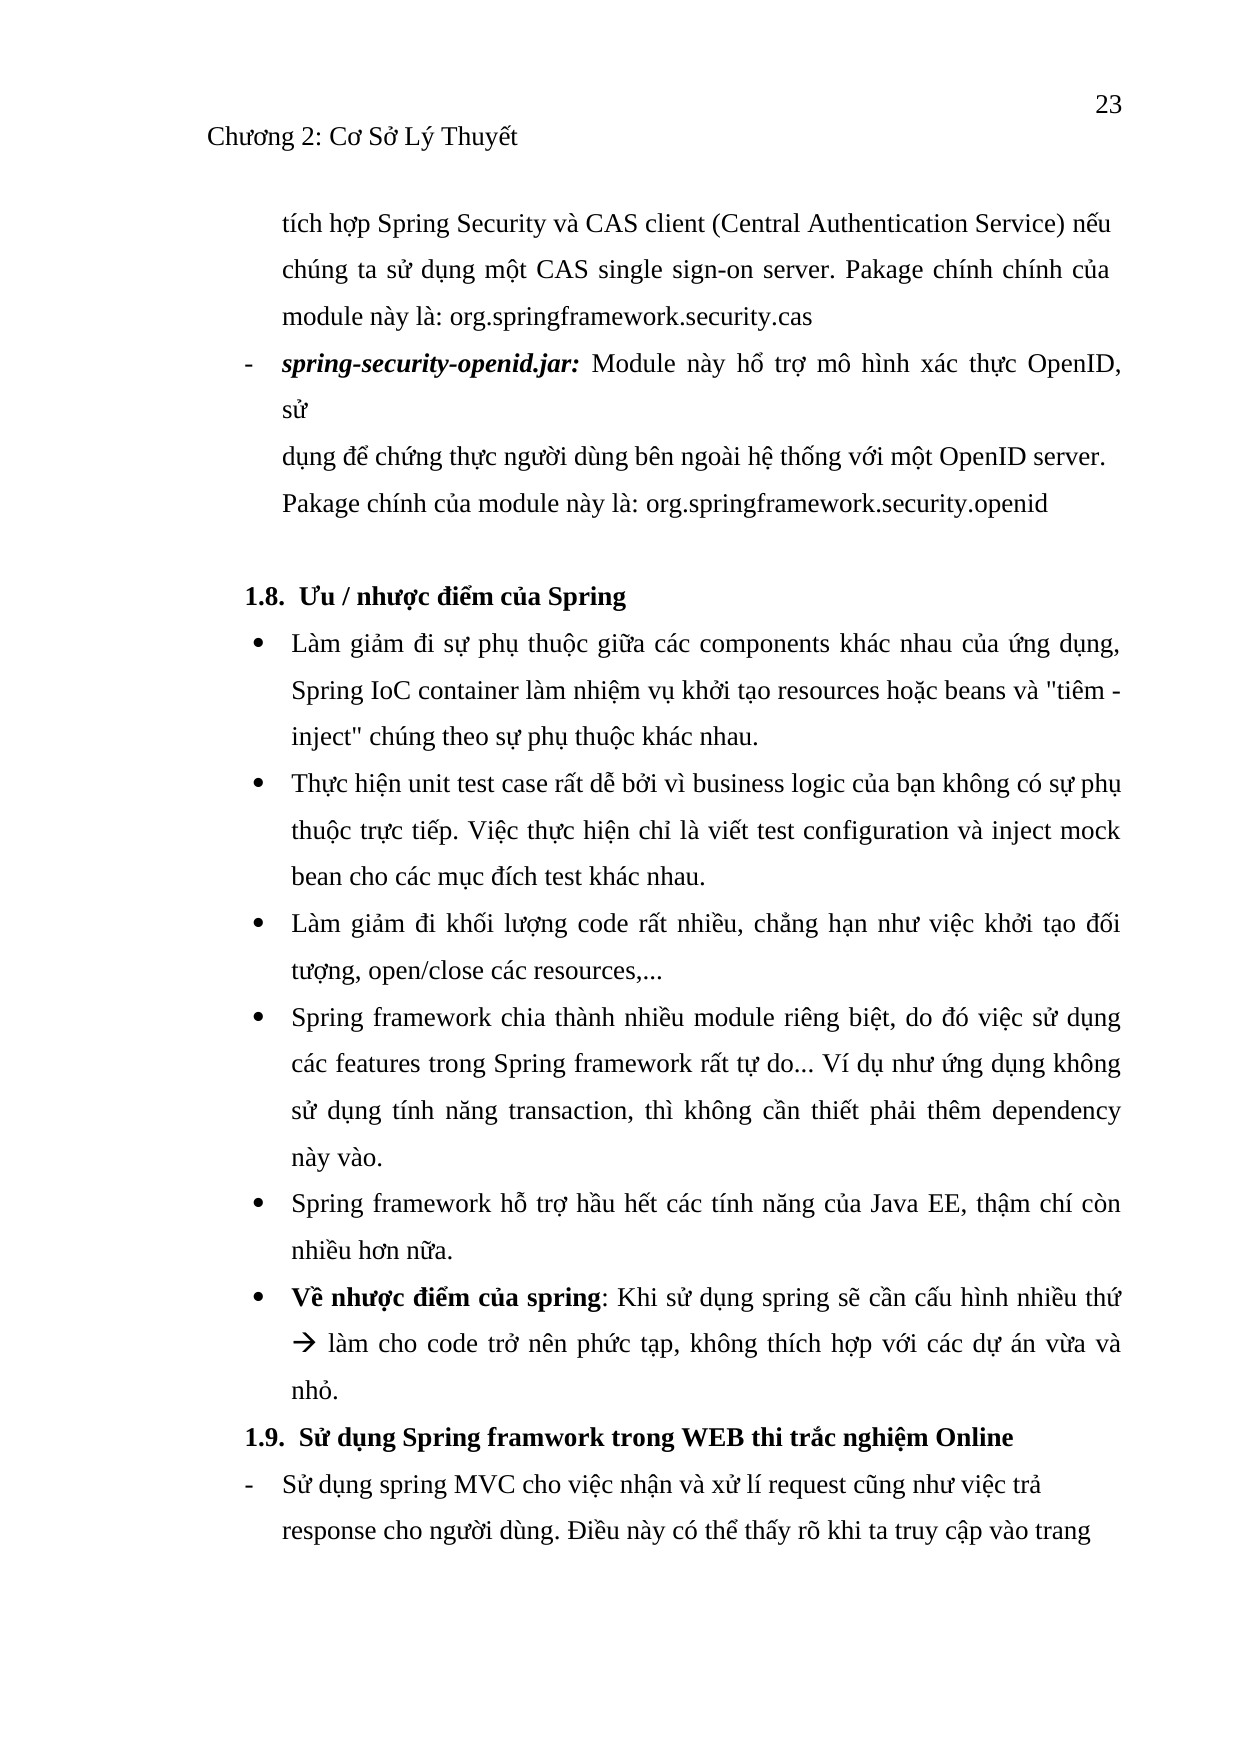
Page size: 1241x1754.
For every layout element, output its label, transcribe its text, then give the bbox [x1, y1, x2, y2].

list spring-security-openid.jar: Module này hổ trợ mô hình xác thực OpenID, sử [244, 347, 1122, 424]
subtitle Sử dụng Spring framwork trong WEB thi trắc nghiệm Online [244, 1421, 1122, 1452]
list Spring framework chia thành nhiều module riêng biệt, do đó việc sử dụng các features trong Spring framework rất tự do... Ví dụ như ứng dụng không sử dụng tính năng transaction, thì không cần thiết phải thêm dependency này vào. [254, 1001, 1122, 1172]
subtitle Ưu / nhược điểm của Spring [244, 580, 1122, 611]
list Spring framework hỗ trợ hầu hết các tính năng của Java EE, thậm chí còn nhiều hơn nữa. [254, 1187, 1122, 1265]
list Thực hiện unit test case rất dễ bởi vì business logic của bạn không có sự phụ thuộc trực tiếp. Việc thực hiện chỉ là viết test configuration và inject mock bean cho các mục đích test khác nhau. [254, 767, 1122, 892]
list Về nhược điểm của spring: Khi sử dụng spring sẽ cần cấu hình nhiều thứ làm cho code trở nên phức tạp, không thích hợp với các dự án vừa và nhỏ. [254, 1281, 1122, 1406]
list Làm giảm đi sự phụ thuộc giữa các components khác nhau của ứng dụng, Spring IoC container làm nhiệm vụ khởi tạo resources hoặc beans và "tiêm - inject" chúng theo sự phụ thuộc khác nhau. [254, 627, 1122, 752]
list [244, 1468, 1111, 1546]
list Làm giảm đi khối lượng code rất nhiều, chẳng hạn như việc khởi tạo đối tượng, open/close các resources,... [254, 907, 1122, 985]
text tích hợp Spring Security và CAS client (Central Authentication Service) nếu chúng ta sử dụng một CAS single sign-on server. Pakage chính chính của module này là: org.springframework.security.cas [282, 207, 1111, 331]
text dụng để chứng thực người dùng bên ngoài hệ thống với một OpenID server. Pakage chính của module này là: org.springframework.security.openid [282, 440, 1111, 518]
